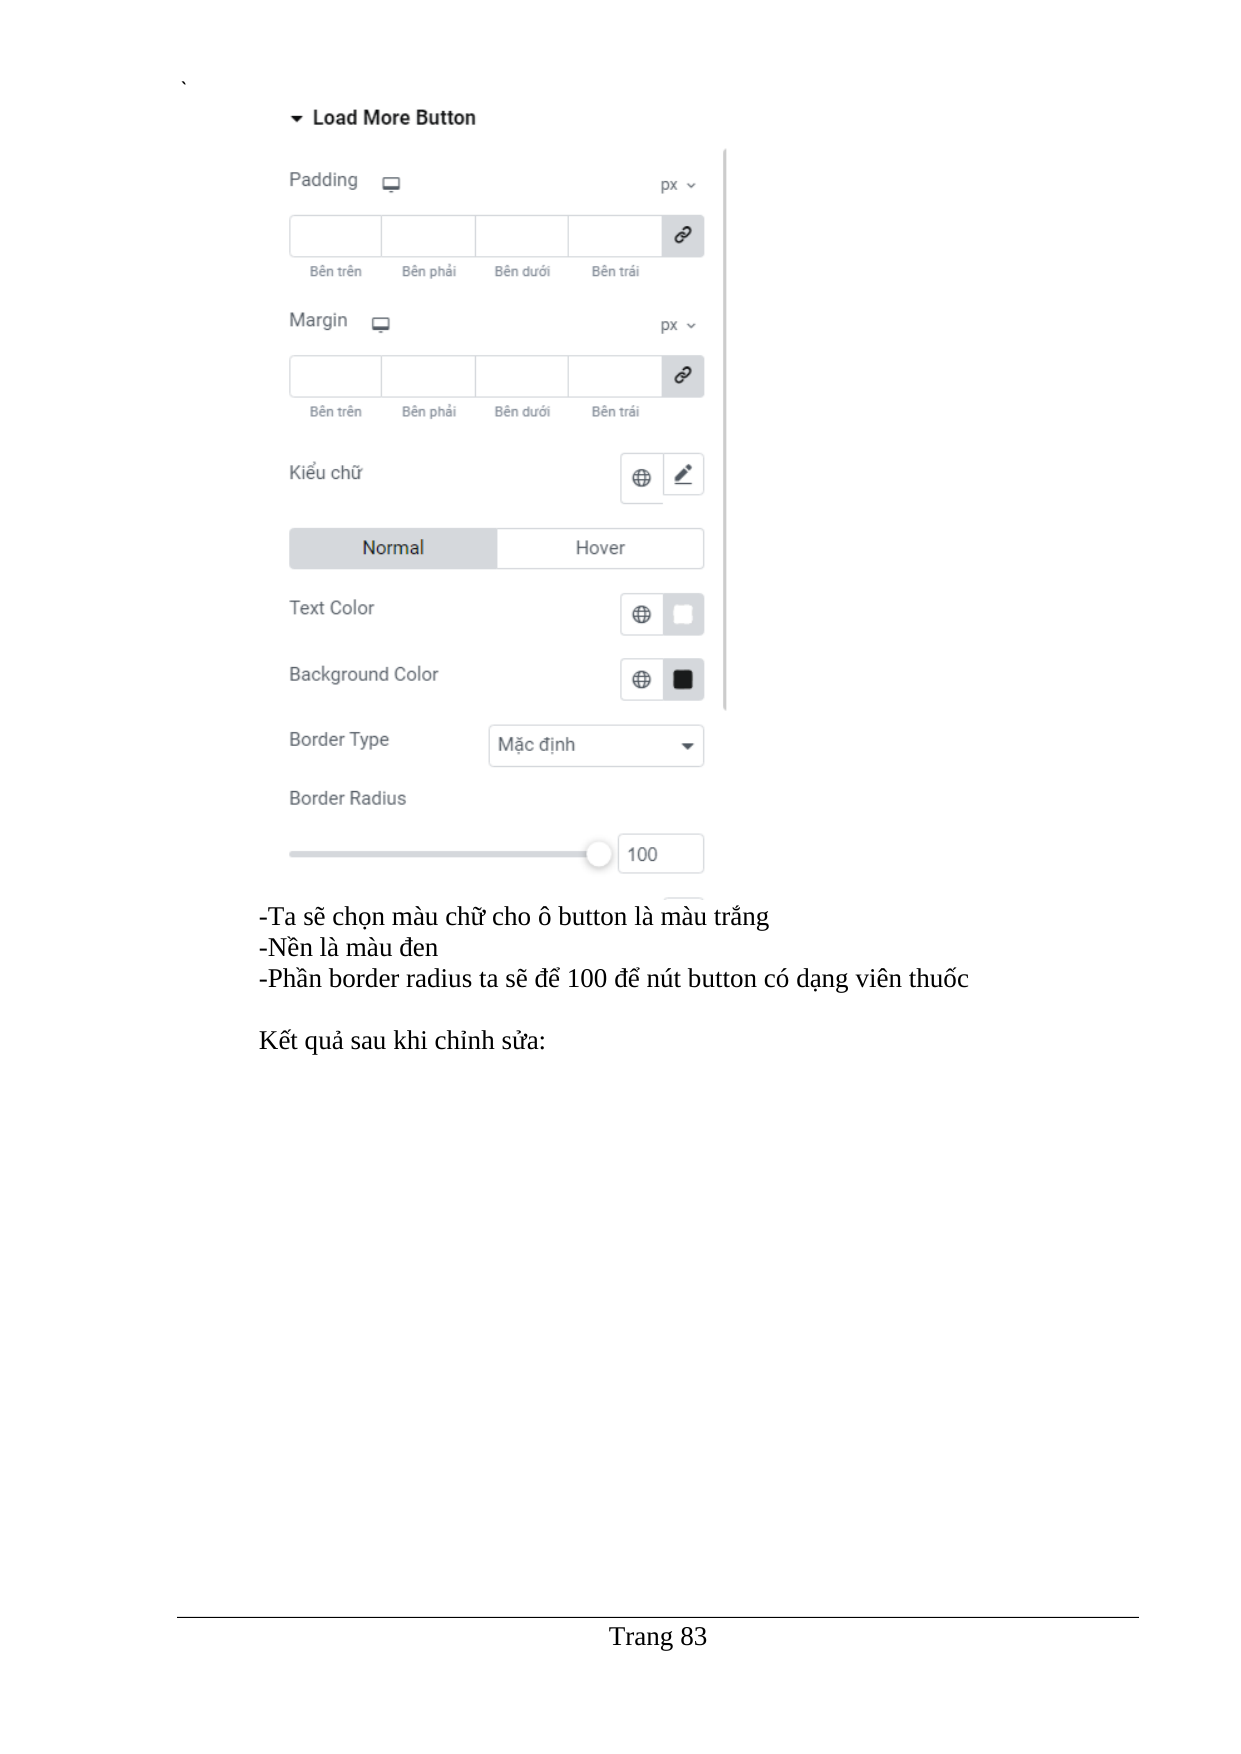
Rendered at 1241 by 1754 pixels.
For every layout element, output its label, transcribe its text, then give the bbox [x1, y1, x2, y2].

text -Nền là màu đen [219, 931, 1192, 962]
text Kết quả sau khi chỉnh sửa: [219, 1024, 1192, 1055]
text -Phần border radius ta sẽ để 100 để nút button có dạng viên thuốc [219, 962, 1192, 993]
text -Ta sẽ chọn màu chữ cho ô button là màu trắng [219, 900, 1192, 931]
picture [258, 102, 727, 900]
